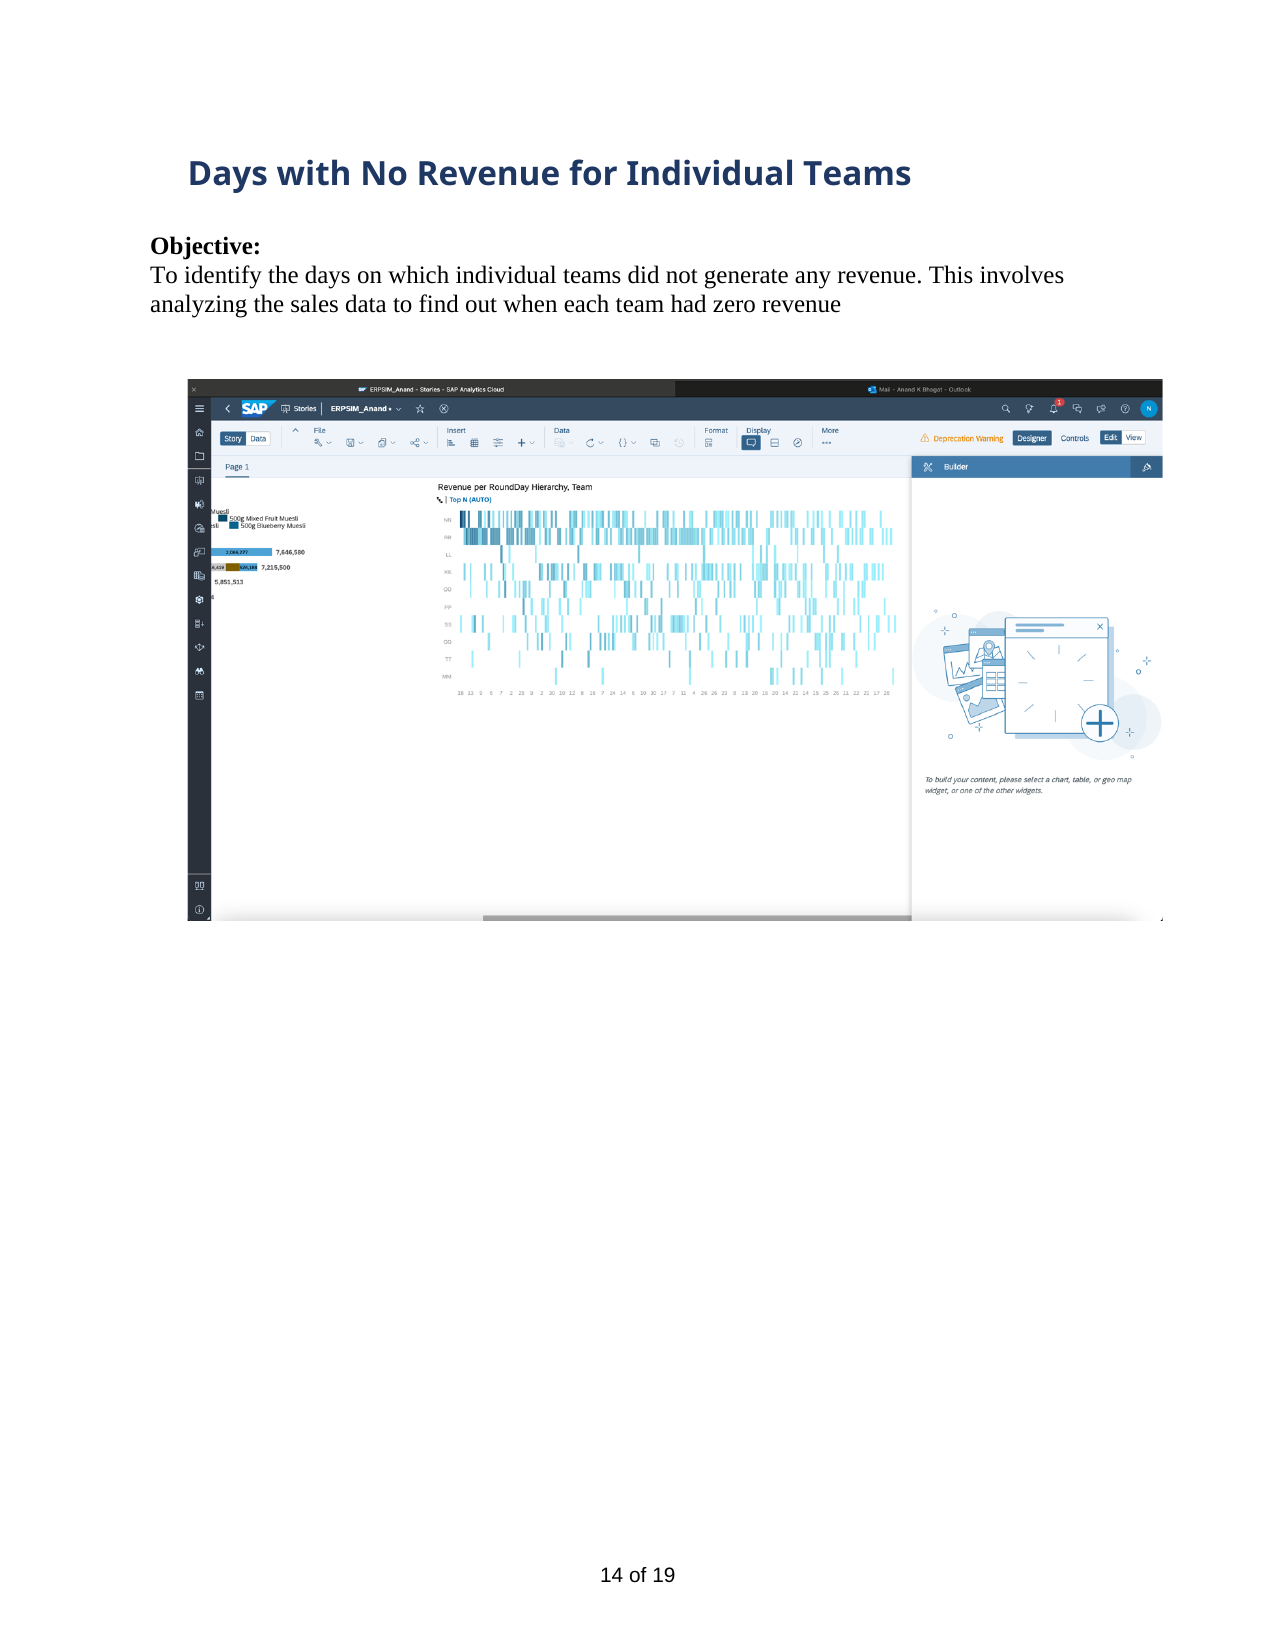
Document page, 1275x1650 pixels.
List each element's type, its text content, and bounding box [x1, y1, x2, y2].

text Objective: To identify the days on which individual teams did not generate any revenue. This involves analyzing the sales data to find out when each team had zero revenue [150, 231, 1125, 318]
picture [187, 379, 1163, 921]
subtitle Days with No Revenue for Individual Teams [187, 150, 1125, 195]
